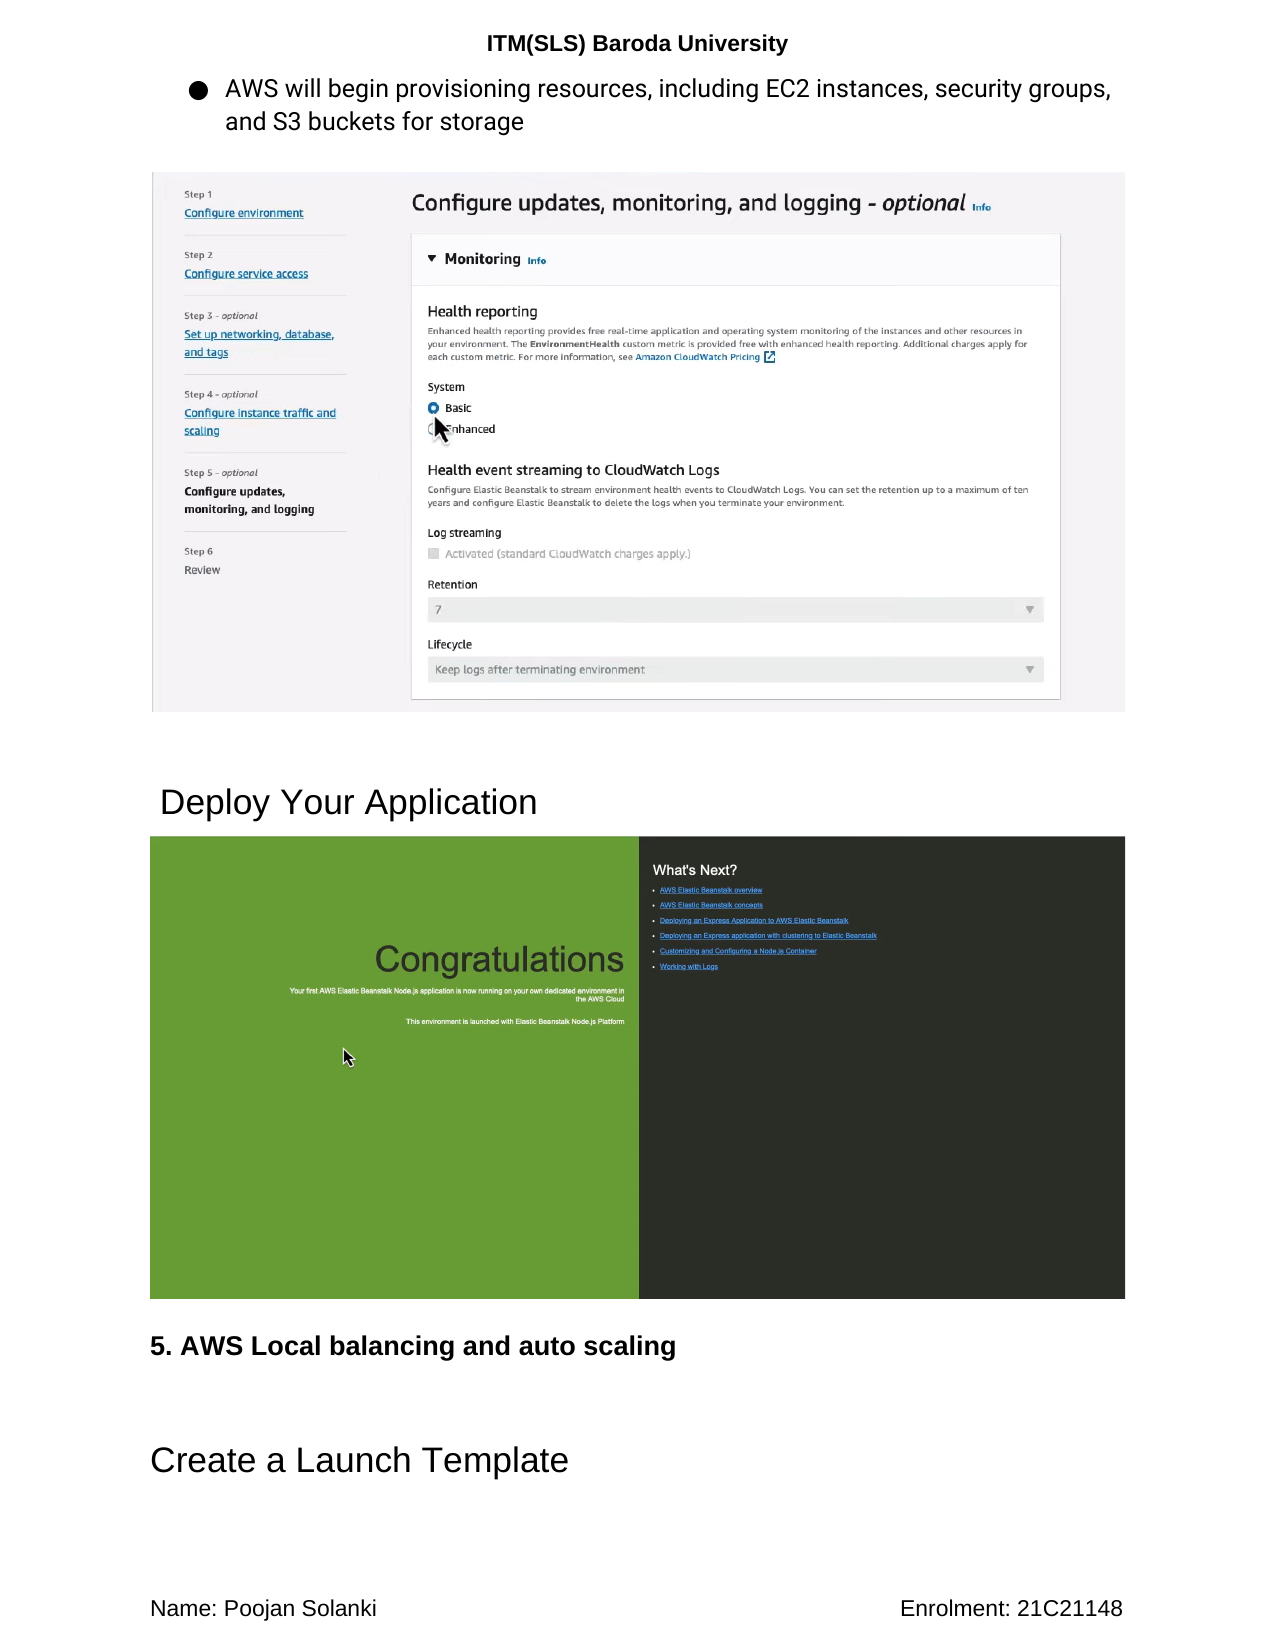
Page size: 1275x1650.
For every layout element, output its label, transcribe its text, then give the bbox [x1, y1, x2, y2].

list AWS will begin provisioning resources, including EC2 instances, security groups, and S3 buckets for storage [187, 74, 1125, 137]
subtitle Deploy Your Application [150, 781, 1125, 822]
picture [150, 836, 1125, 1299]
text 5. AWS Local balancing and auto scaling [150, 1330, 1125, 1361]
subtitle Create a Launch Template [150, 1439, 1125, 1480]
picture [150, 172, 1125, 712]
